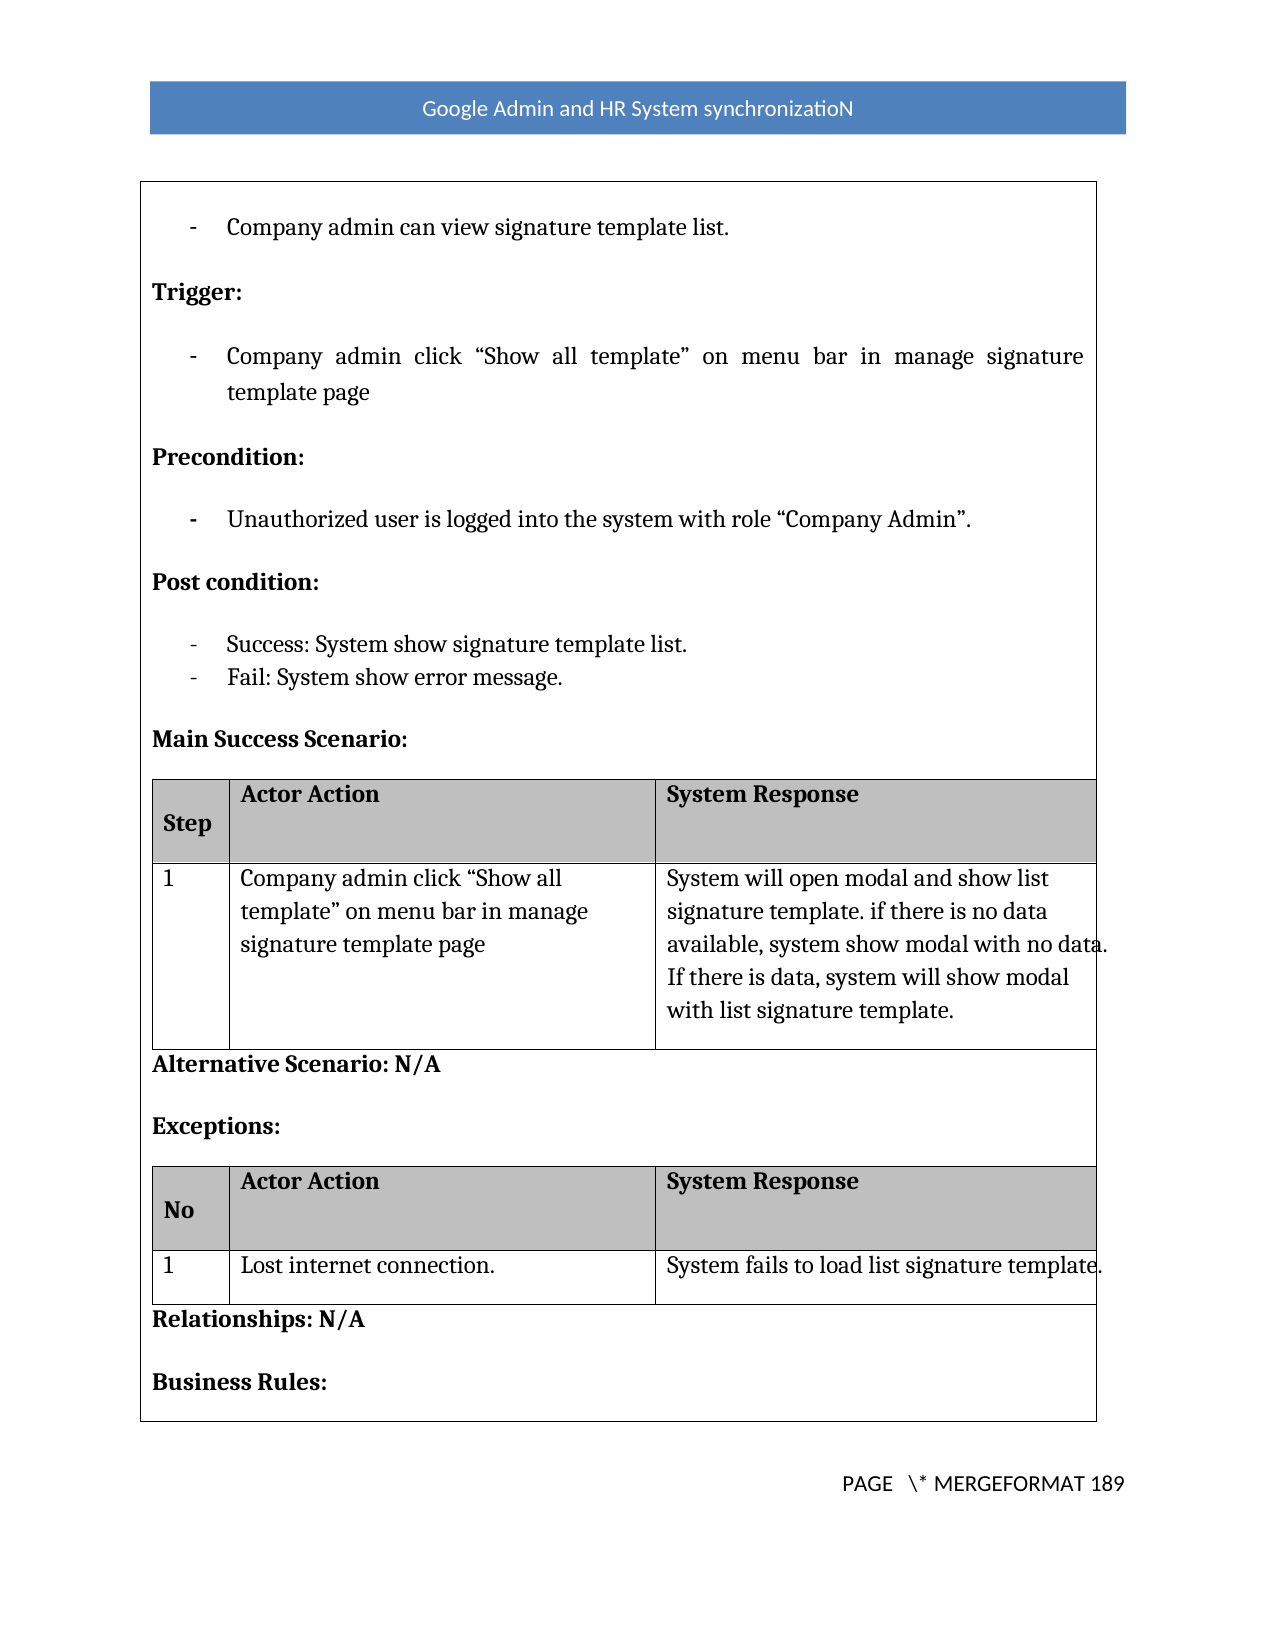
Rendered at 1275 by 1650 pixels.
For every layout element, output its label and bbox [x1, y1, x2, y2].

table_cell [141, 182, 1096, 1421]
